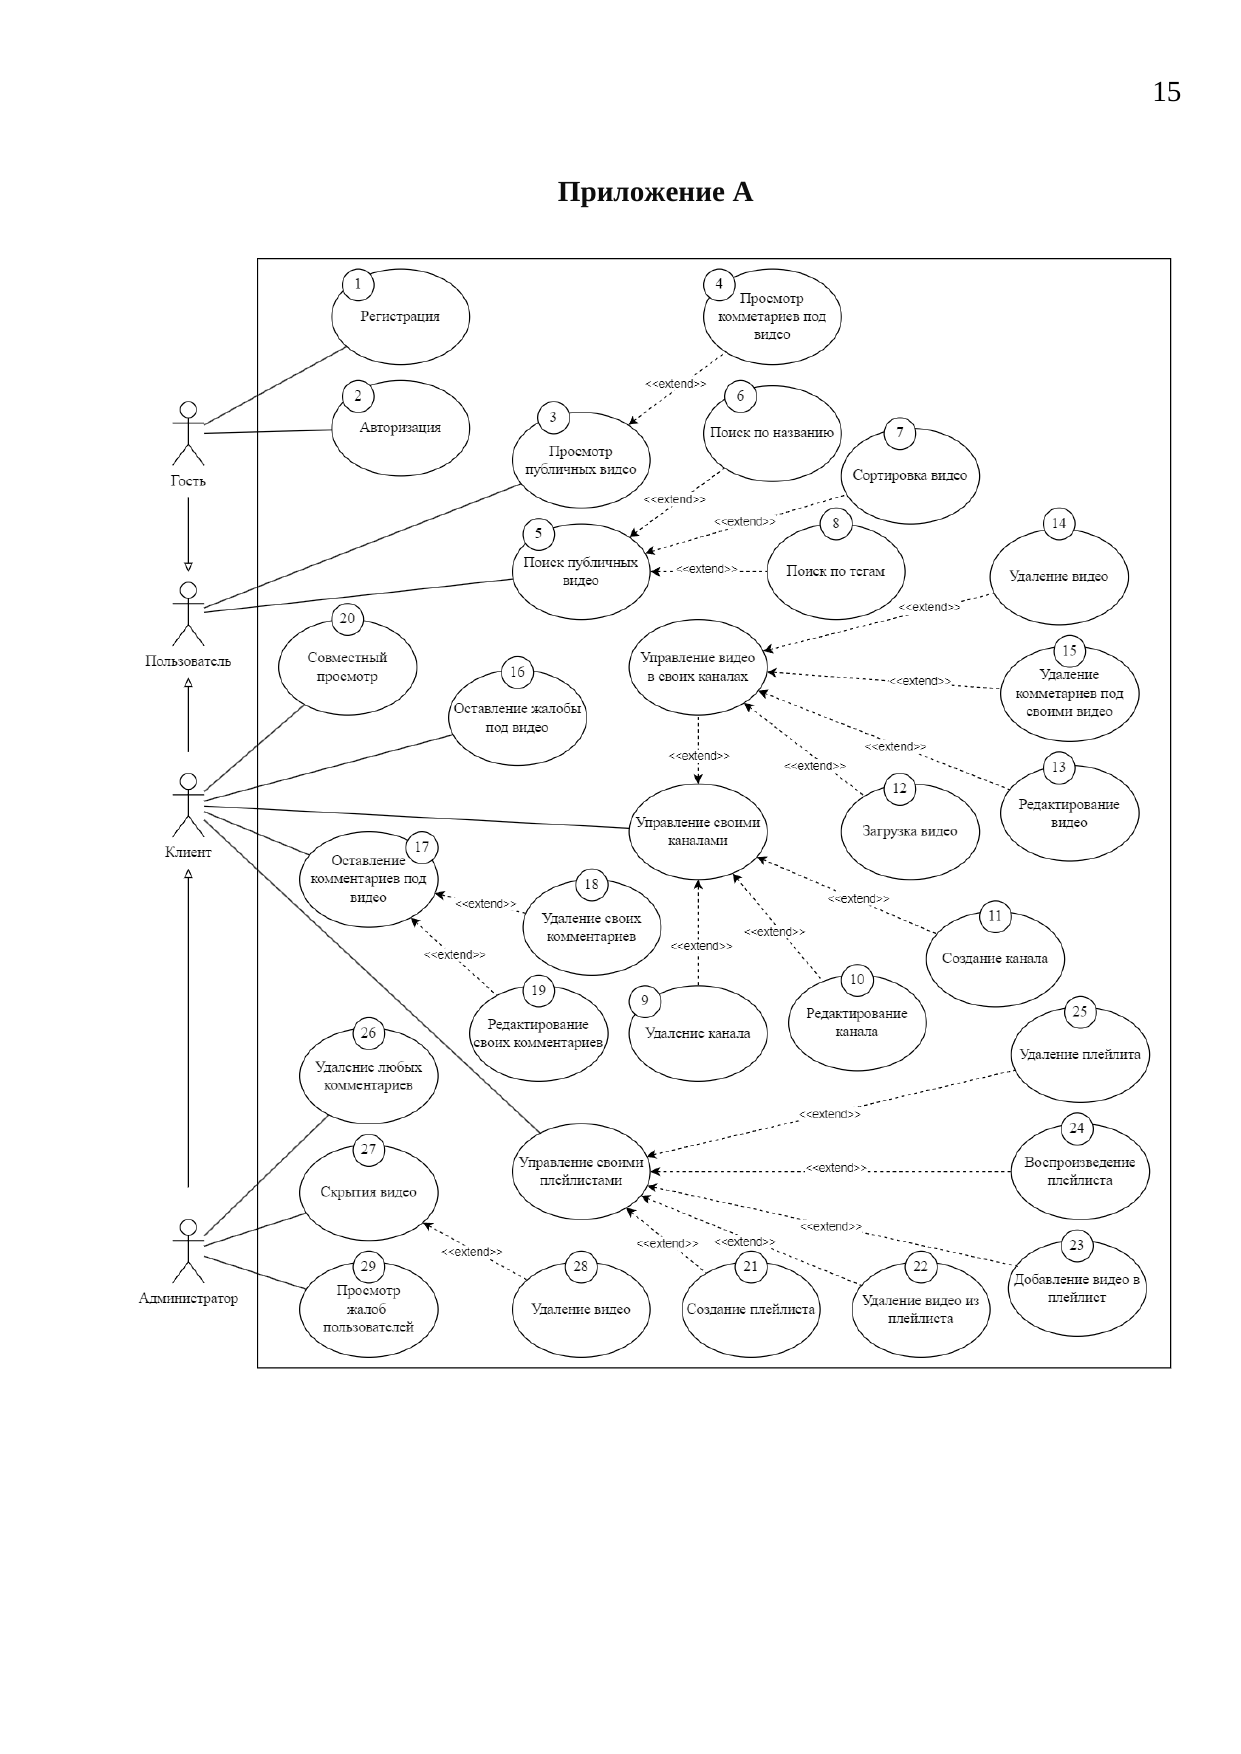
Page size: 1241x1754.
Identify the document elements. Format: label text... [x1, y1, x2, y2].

subtitle Приложение А [130, 174, 1181, 207]
picture [129, 249, 1180, 1377]
